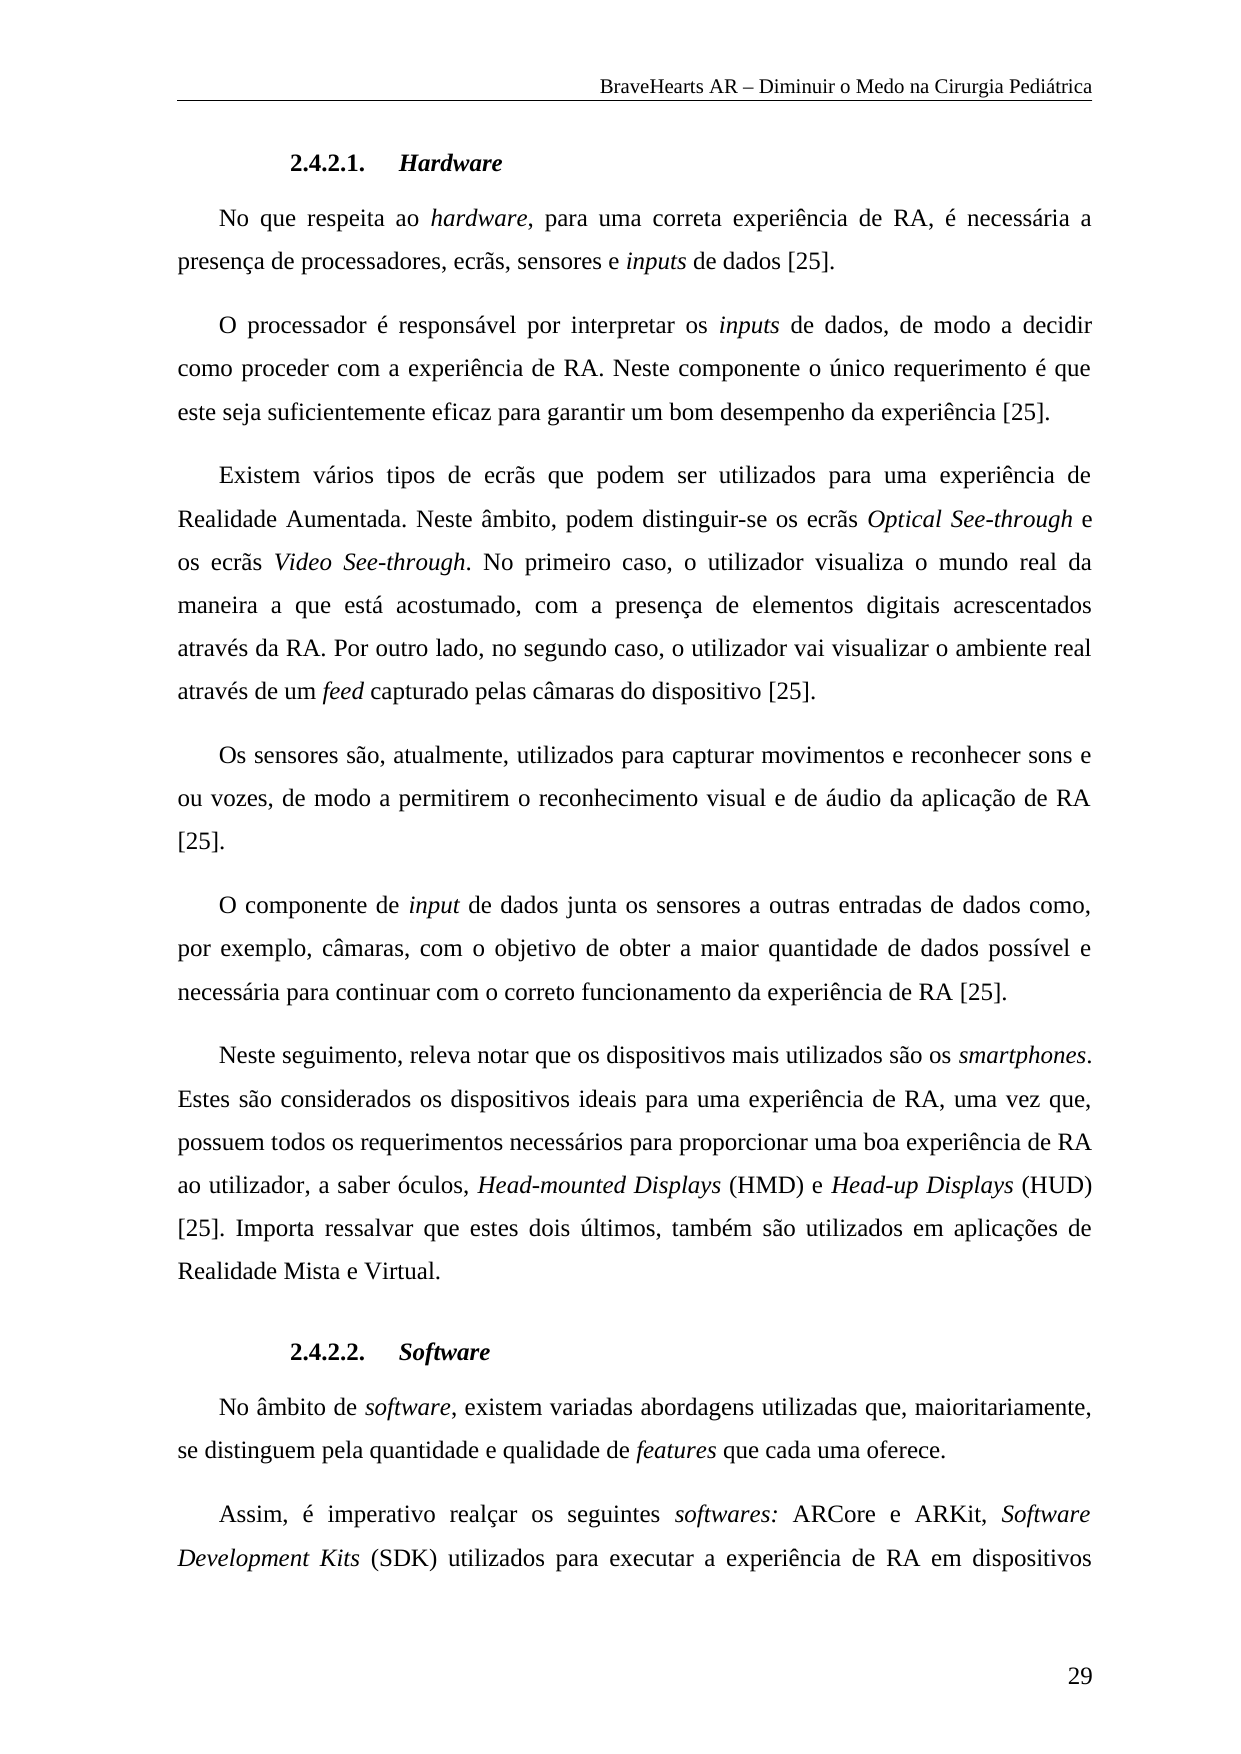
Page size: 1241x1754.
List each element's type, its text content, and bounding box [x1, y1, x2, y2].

subtitle Software [290, 1337, 1092, 1366]
text Os sensores são, atualmente, utilizados para capturar movimentos e reconhecer sons e ou vozes, de modo a permitirem o reconhecimento visual e de áudio da aplicação de RA [25]. [177, 740, 1092, 855]
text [177, 1499, 1092, 1571]
text Existem vários tipos de ecrãs que podem ser utilizados para uma experiência de Realidade Aumentada. Neste âmbito, podem distinguir-se os ecrãs Optical See-through e os ecrãs Video See-through. No primeiro caso, o utilizador visualiza o mundo real da maneira a que está acostumado, com a presença de elementos digitais acrescentados através da RA. Por outro lado, no segundo caso, o utilizador vai visualizar o ambiente real através de um feed capturado pelas câmaras do dispositivo [25]. [177, 461, 1092, 705]
subtitle Hardware [290, 148, 1092, 176]
text No que respeita ao hardware, para uma correta experiência de RA, é necessária a presença de processadores, ecrãs, sensores e inputs de dados [25]. [177, 203, 1092, 275]
text O processador é responsável por interpretar os inputs de dados, de modo a decidir como proceder com a experiência de RA. Neste componente o único requerimento é que este seja suficientemente eficaz para garantir um bom desempenho da experiência [25]. [177, 310, 1092, 425]
text O componente de input de dados junta os sensores a outras entradas de dados como, por exemplo, câmaras, com o objetivo de obter a maior quantidade de dados possível e necessária para continuar com o correto funcionamento da experiência de RA [25]. [177, 890, 1092, 1005]
text No âmbito de software, existem variadas abordagens utilizadas que, maioritariamente, se distinguem pela quantidade e qualidade de features que cada uma oferece. [177, 1392, 1092, 1464]
text Neste seguimento, releva notar que os dispositivos mais utilizados são os smartphones. Estes são considerados os dispositivos ideais para uma experiência de RA, uma vez que, possuem todos os requerimentos necessários para proporcionar uma boa experiência de RA ao utilizador, a saber óculos, Head-mounted Displays (HMD) e Head-up Displays (HUD) [25]. Importa ressalvar que estes dois últimos, também são utilizados em aplicações de Realidade Mista e Virtual. [177, 1041, 1092, 1285]
